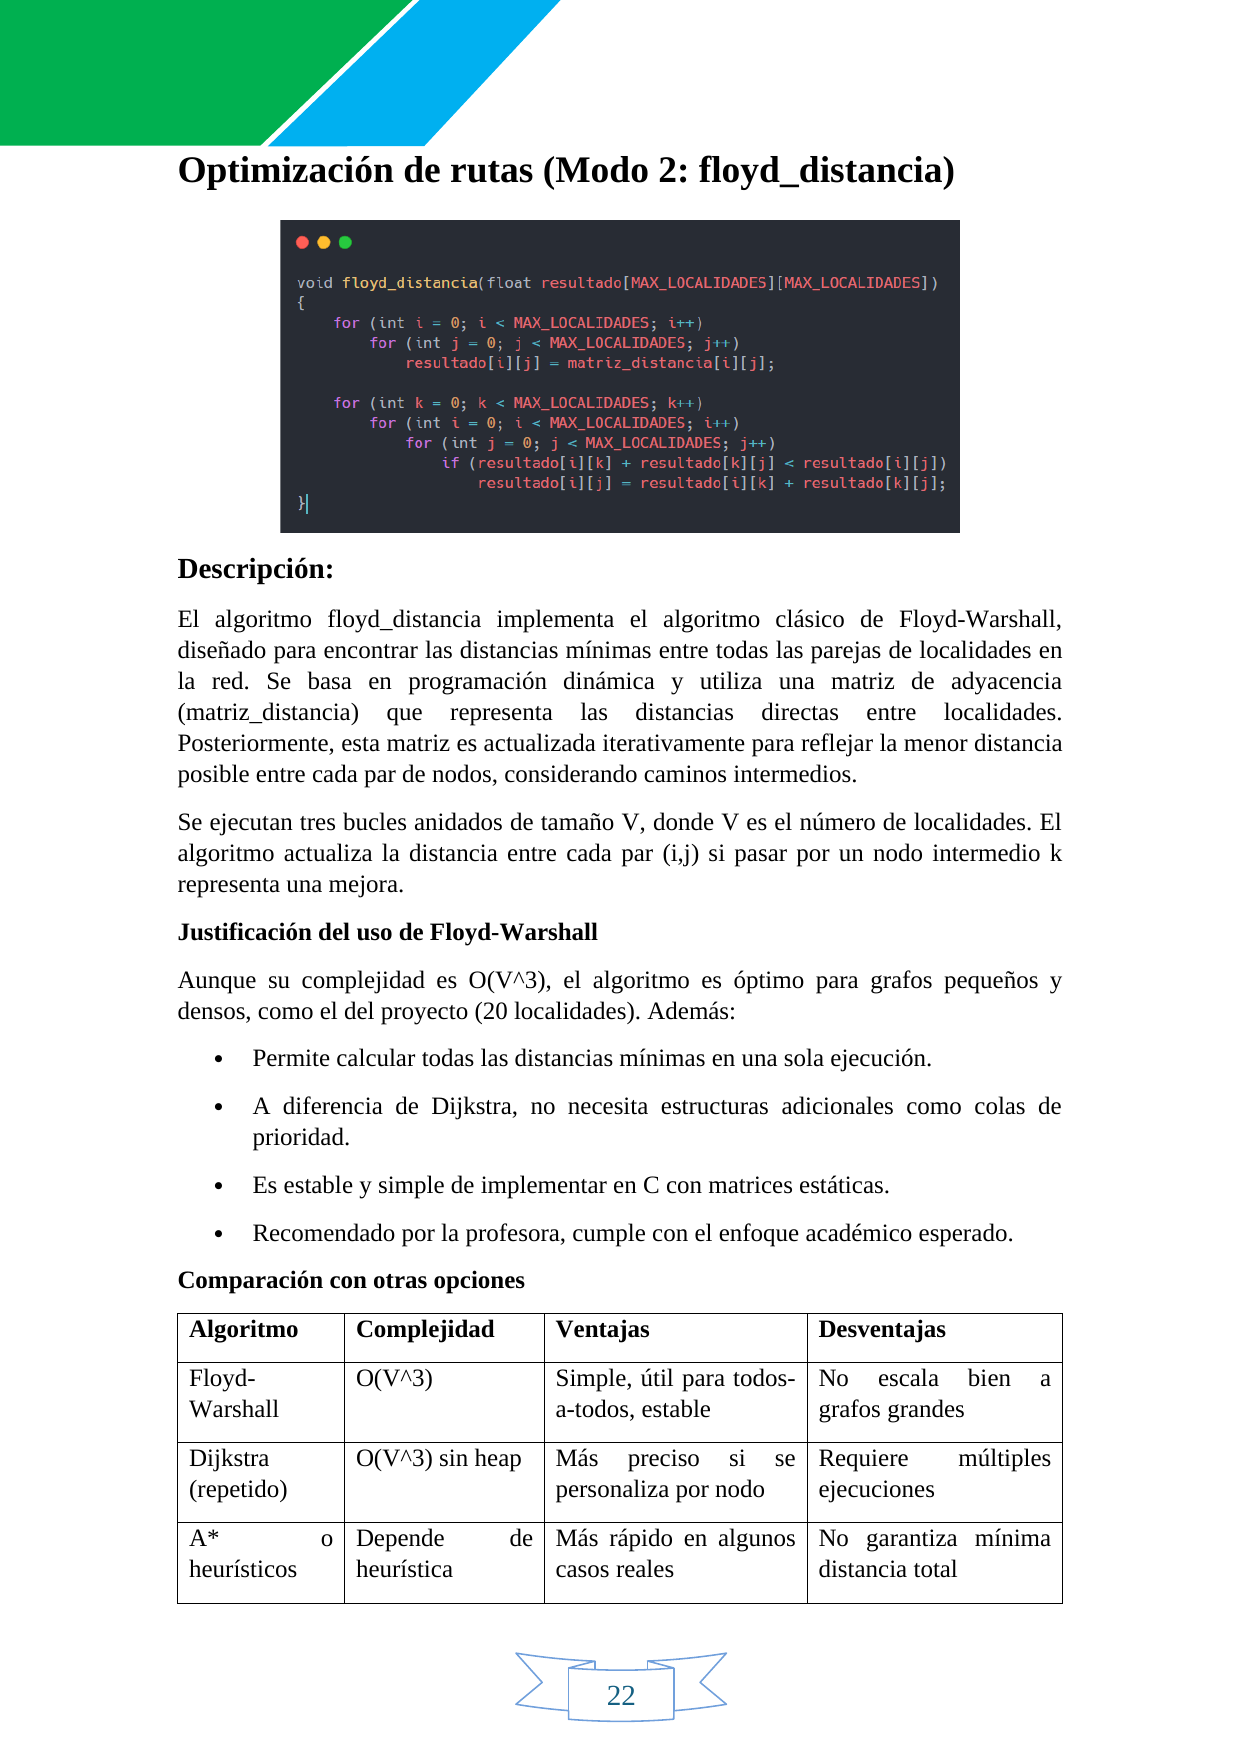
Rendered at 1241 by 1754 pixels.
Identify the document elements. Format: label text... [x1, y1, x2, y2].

table_header Desventajas [808, 1314, 1062, 1362]
table_header Ventajas [545, 1314, 807, 1362]
table_cell O(V^3) [345, 1363, 544, 1442]
text Justificación del uso de Floyd-Warshall [177, 917, 1063, 946]
table_cell Dijkstra (repetido) [178, 1443, 344, 1522]
table_cell No escala bien a grafos grandes [808, 1363, 1062, 1442]
table_cell O(V^3) sin heap [345, 1443, 544, 1522]
table_cell Depende de heurística [345, 1523, 544, 1602]
table_cell Más preciso si se personaliza por nodo [545, 1443, 807, 1522]
text Descripción: [177, 551, 1063, 585]
table_cell A* o heurísticos [178, 1523, 344, 1602]
table_cell No garantiza mínima distancia total [808, 1523, 1062, 1602]
table_cell Simple, útil para todos-a-todos, estable [545, 1363, 807, 1442]
list Permite calcular todas las distancias mínimas en una sola ejecución. [215, 1043, 1063, 1072]
list Es estable y simple de implementar en C con matrices estáticas. [215, 1170, 1063, 1199]
text Aunque su complejidad es O(V^3), el algoritmo es óptimo para grafos pequeños y densos, como el del proyecto (20 localidades). Además: [177, 965, 1063, 1024]
list A diferencia de Dijkstra, no necesita estructuras adicionales como colas de prioridad. [215, 1091, 1063, 1151]
list Recomendado por la profesora, cumple con el enfoque académico esperado. [215, 1218, 1063, 1246]
text Se ejecutan tres bucles anidados de tamaño V, donde V es el número de localidades. El algoritmo actualiza la distancia entre cada par (i,j) si pasar por un nodo intermedio k representa una mejora. [177, 807, 1063, 898]
table_cell Floyd-Warshall [178, 1363, 344, 1442]
table_cell Requiere múltiples ejecuciones [808, 1443, 1062, 1522]
table_cell Más rápido en algunos casos reales [545, 1523, 807, 1602]
picture [280, 220, 960, 533]
text Comparación con otras opciones [177, 1265, 1063, 1294]
subtitle Optimización de rutas (Modo 2: floyd_distancia) [177, 148, 1063, 191]
text El algoritmo floyd_distancia implementa el algoritmo clásico de Floyd-Warshall, diseñado para encontrar las distancias mínimas entre todas las parejas de localidades en la red. Se basa en programación dinámica y utiliza una matriz de adyacencia (matriz_distancia) que representa las distancias directas entre localidades. Posteriormente, esta matriz es actualizada iterativamente para reflejar la menor distancia posible entre cada par de nodos, considerando caminos intermedios. [177, 604, 1063, 788]
table_header Complejidad [345, 1314, 544, 1362]
table_header Algoritmo [178, 1314, 344, 1362]
